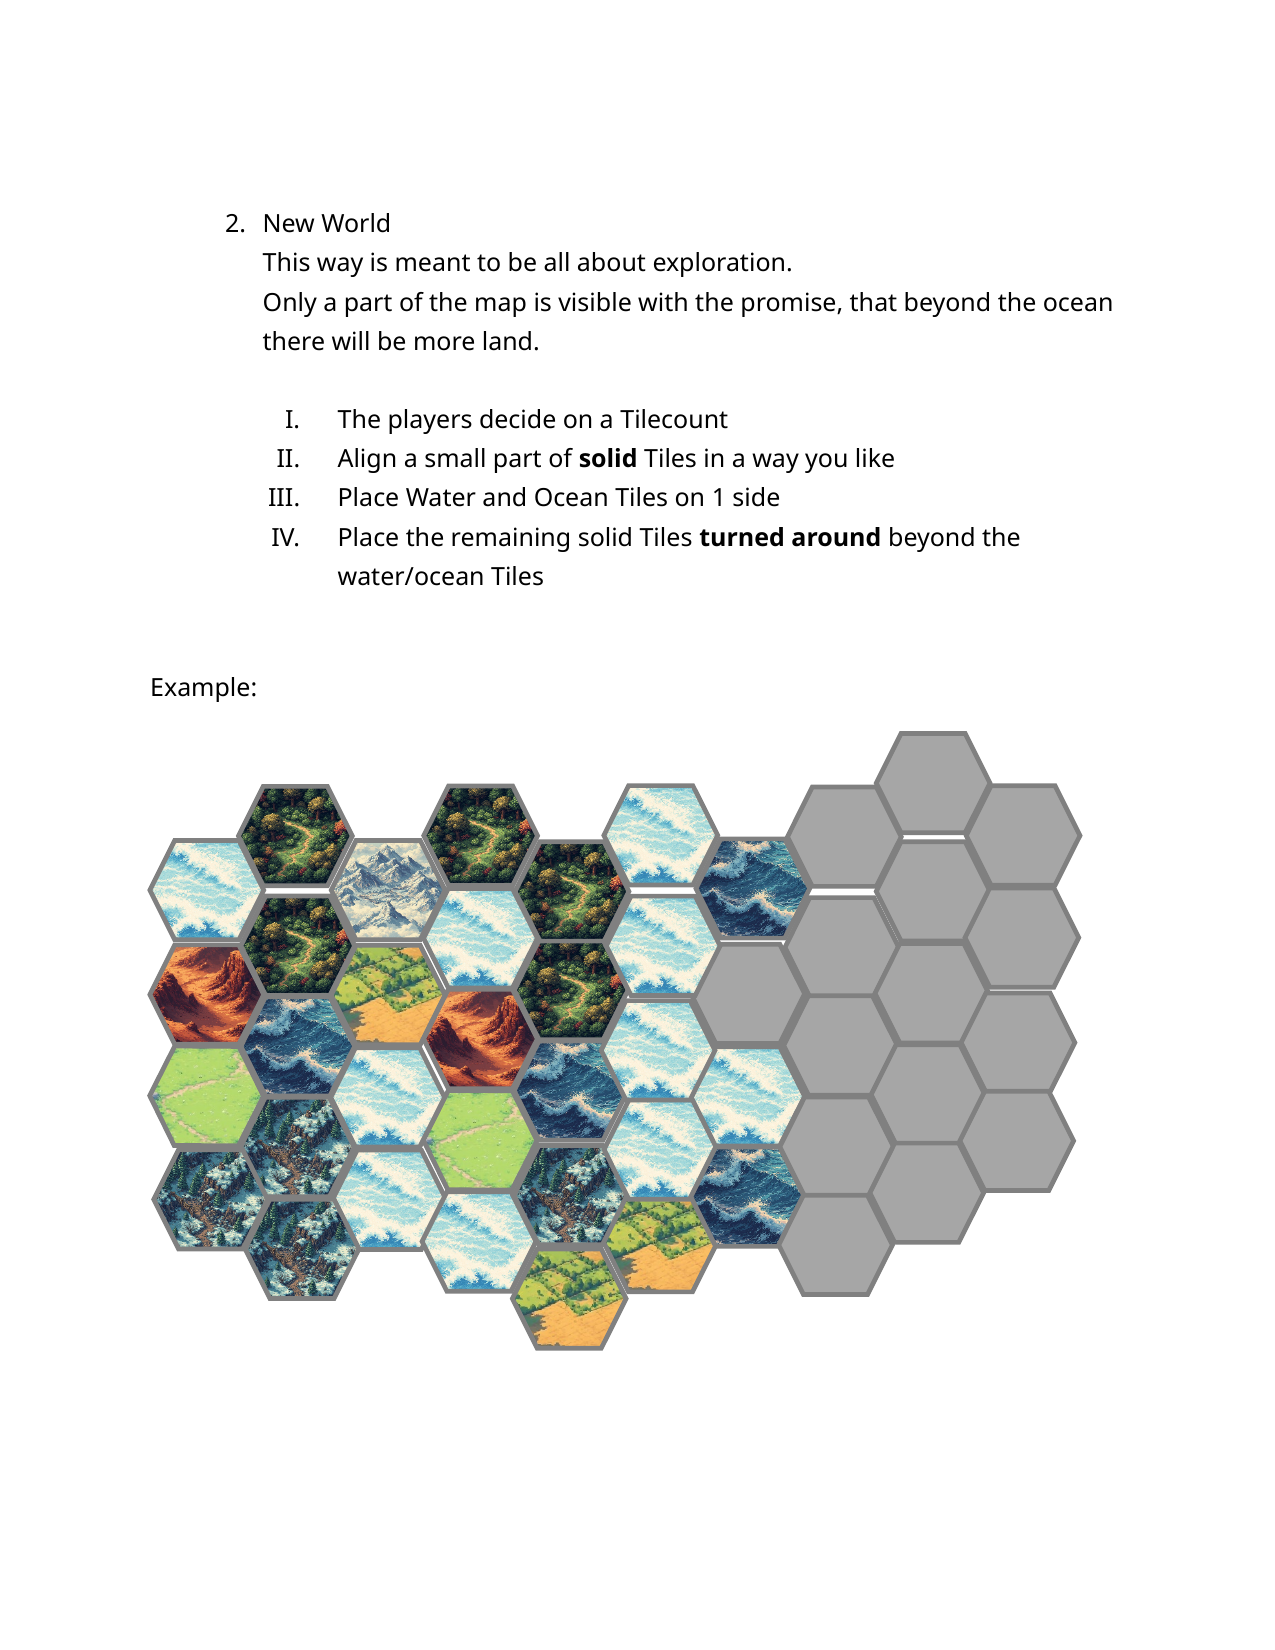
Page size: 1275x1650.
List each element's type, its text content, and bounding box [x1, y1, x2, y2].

picture [335, 843, 442, 937]
list Only a part of the map is visible with the promise, that beyond the ocean there will be more land. [262, 284, 1125, 357]
picture [334, 1051, 441, 1144]
picture [607, 788, 714, 882]
picture [607, 1202, 712, 1289]
picture [153, 843, 260, 937]
picture [244, 1100, 351, 1194]
picture [427, 992, 534, 1086]
picture [518, 944, 625, 1037]
picture [699, 842, 806, 935]
picture [518, 845, 626, 938]
picture [427, 1093, 534, 1187]
picture [610, 899, 717, 993]
picture [425, 1195, 533, 1288]
picture [607, 1103, 712, 1196]
picture [518, 1044, 621, 1137]
picture [605, 1003, 712, 1097]
picture [244, 899, 351, 993]
picture [337, 1153, 441, 1247]
list Place the remaining solid Tiles turned around beyond the water/ocean Tiles [300, 519, 1125, 592]
picture [517, 1148, 624, 1242]
list New World [225, 206, 1125, 240]
picture [694, 1150, 800, 1244]
picture [157, 1153, 264, 1246]
picture [427, 891, 534, 985]
picture [153, 948, 260, 1041]
list Align a small part of solid Tiles in a way you like [300, 441, 1125, 475]
list The players decide on a Tilecount [300, 402, 1125, 436]
picture [153, 1049, 260, 1143]
list Place Water and Ocean Tiles on 1 side [300, 480, 1125, 514]
picture [244, 1000, 351, 1093]
picture [335, 948, 441, 1042]
picture [249, 1202, 355, 1296]
picture [427, 789, 534, 883]
picture [516, 1252, 623, 1345]
picture [242, 789, 349, 883]
list This way is meant to be all about exploration. [262, 245, 1125, 279]
text Example: [150, 670, 1125, 704]
picture [695, 1050, 801, 1143]
